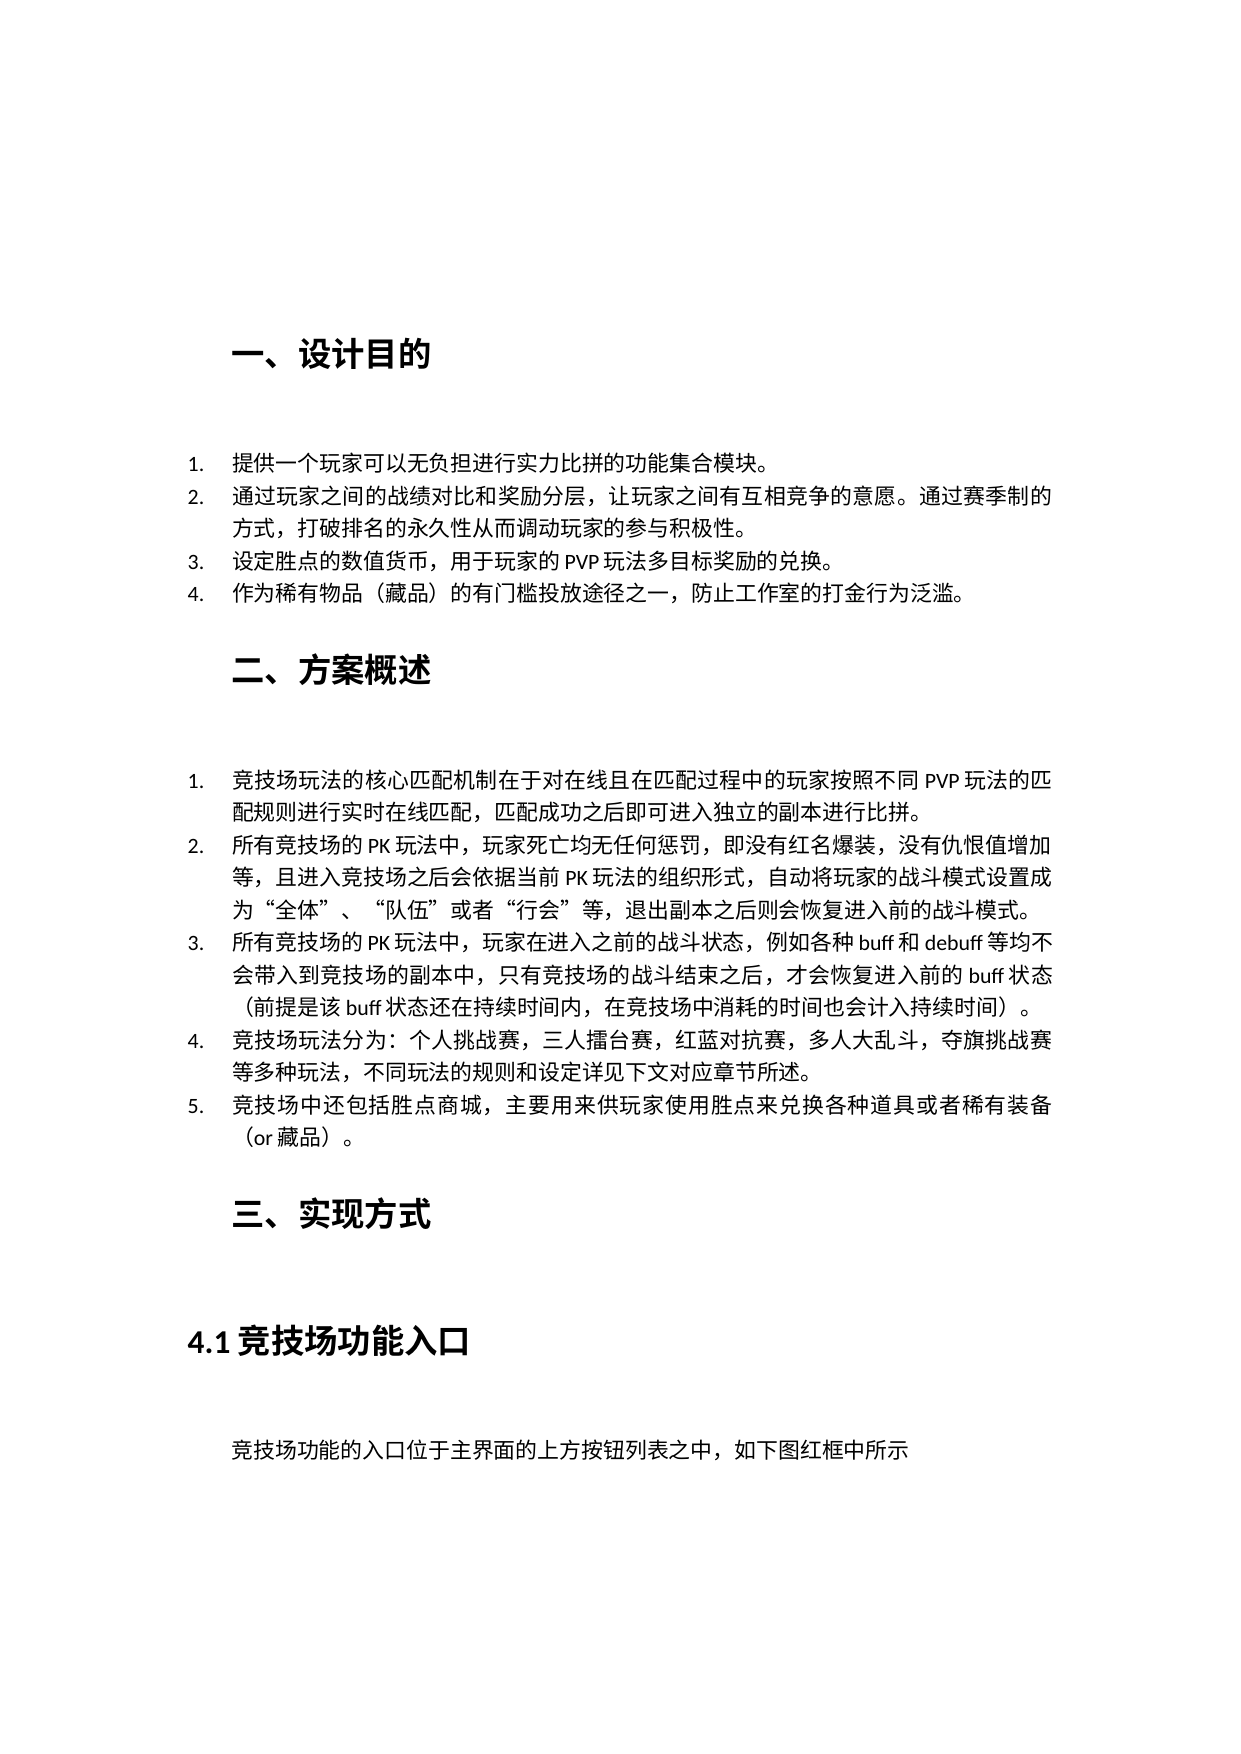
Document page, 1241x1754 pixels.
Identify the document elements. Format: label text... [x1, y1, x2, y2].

list 竞技场中还包括胜点商城，主要用来供玩家使用胜点来兑换各种道具或者稀有装备（or藏品）。 [187, 1087, 1053, 1152]
list 竞技场玩法的核心匹配机制在于对在线且在匹配过程中的玩家按照不同PVP玩法的匹配规则进行实时在线匹配，匹配成功之后即可进入独立的副本进行比拼。 [187, 762, 1053, 827]
subtitle 竞技场功能入口 [187, 1306, 1053, 1371]
list 竞技场玩法分为：个人挑战赛，三人擂台赛，红蓝对抗赛，多人大乱斗，夺旗挑战赛等多种玩法，不同玩法的规则和设定详见下文对应章节所述。 [187, 1022, 1053, 1087]
subtitle 方案概述 [187, 635, 1053, 700]
list 提供一个玩家可以无负担进行实力比拼的功能集合模块。 [187, 446, 1053, 478]
list 设定胜点的数值货币，用于玩家的PVP玩法多目标奖励的兑换。 [187, 543, 1053, 576]
list 所有竞技场的PK玩法中，玩家在进入之前的战斗状态，例如各种buff和debuff等均不会带入到竞技场的副本中，只有竞技场的战斗结束之后，才会恢复进入前的buff状态（前提是该buff状态还在持续时间内，在竞技场中消耗的时间也会计入持续时间）。 [187, 925, 1053, 1022]
list 竞技场功能的入口位于主界面的上方按钮列表之中，如下图红框中所示 [187, 1433, 1053, 1465]
list 作为稀有物品（藏品）的有门槛投放途径之一，防止工作室的打金行为泛滥。 [187, 576, 1053, 608]
list 所有竞技场的PK玩法中，玩家死亡均无任何惩罚，即没有红名爆装，没有仇恨值增加等，且进入竞技场之后会依据当前PK玩法的组织形式，自动将玩家的战斗模式设置成为“全体”、“队伍”或者“行会”等，退出副本之后则会恢复进入前的战斗模式。 [187, 827, 1053, 925]
subtitle 设计目的 [187, 319, 1053, 384]
subtitle 实现方式 [187, 1179, 1053, 1244]
list 通过玩家之间的战绩对比和奖励分层，让玩家之间有互相竞争的意愿。通过赛季制的方式，打破排名的永久性从而调动玩家的参与积极性。 [187, 478, 1053, 543]
